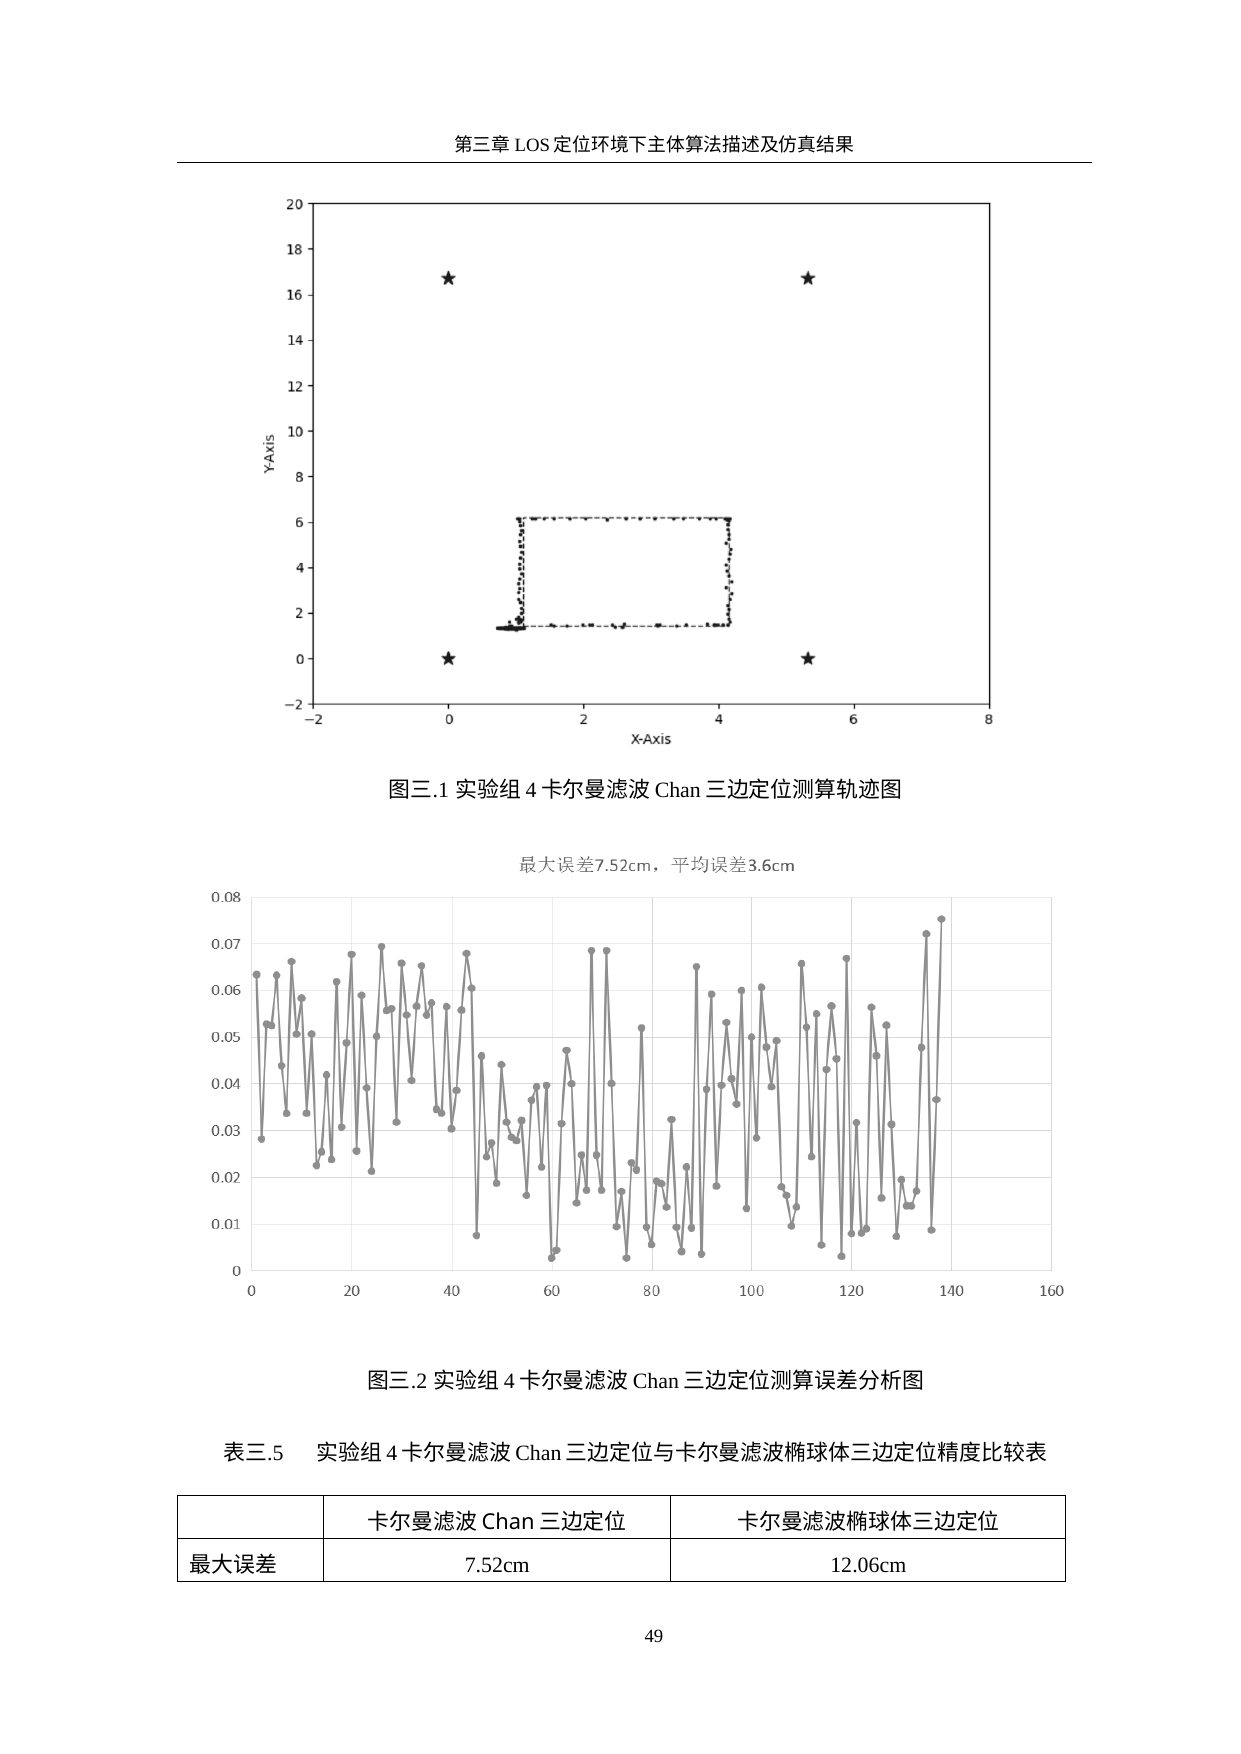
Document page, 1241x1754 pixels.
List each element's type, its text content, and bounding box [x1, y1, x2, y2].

table_cell 最大误差 [178, 1539, 323, 1581]
table_header 卡尔曼滤波椭球体三边定位 [671, 1496, 1065, 1538]
table_header [178, 1496, 323, 1538]
table_cell 7.52cm [324, 1539, 670, 1581]
text 实验组4卡尔曼滤波Chan三边定位测算轨迹图 [177, 772, 1092, 804]
text 实验组4卡尔曼滤波Chan三边定位测算误差分析图 [177, 1363, 1092, 1394]
table_cell 12.06cm [671, 1539, 1065, 1581]
table_header 卡尔曼滤波Chan三边定位 [324, 1496, 670, 1538]
text 实验组4卡尔曼滤波Chan三边定位与卡尔曼滤波椭球体三边定位精度比较表 [177, 1435, 1092, 1467]
